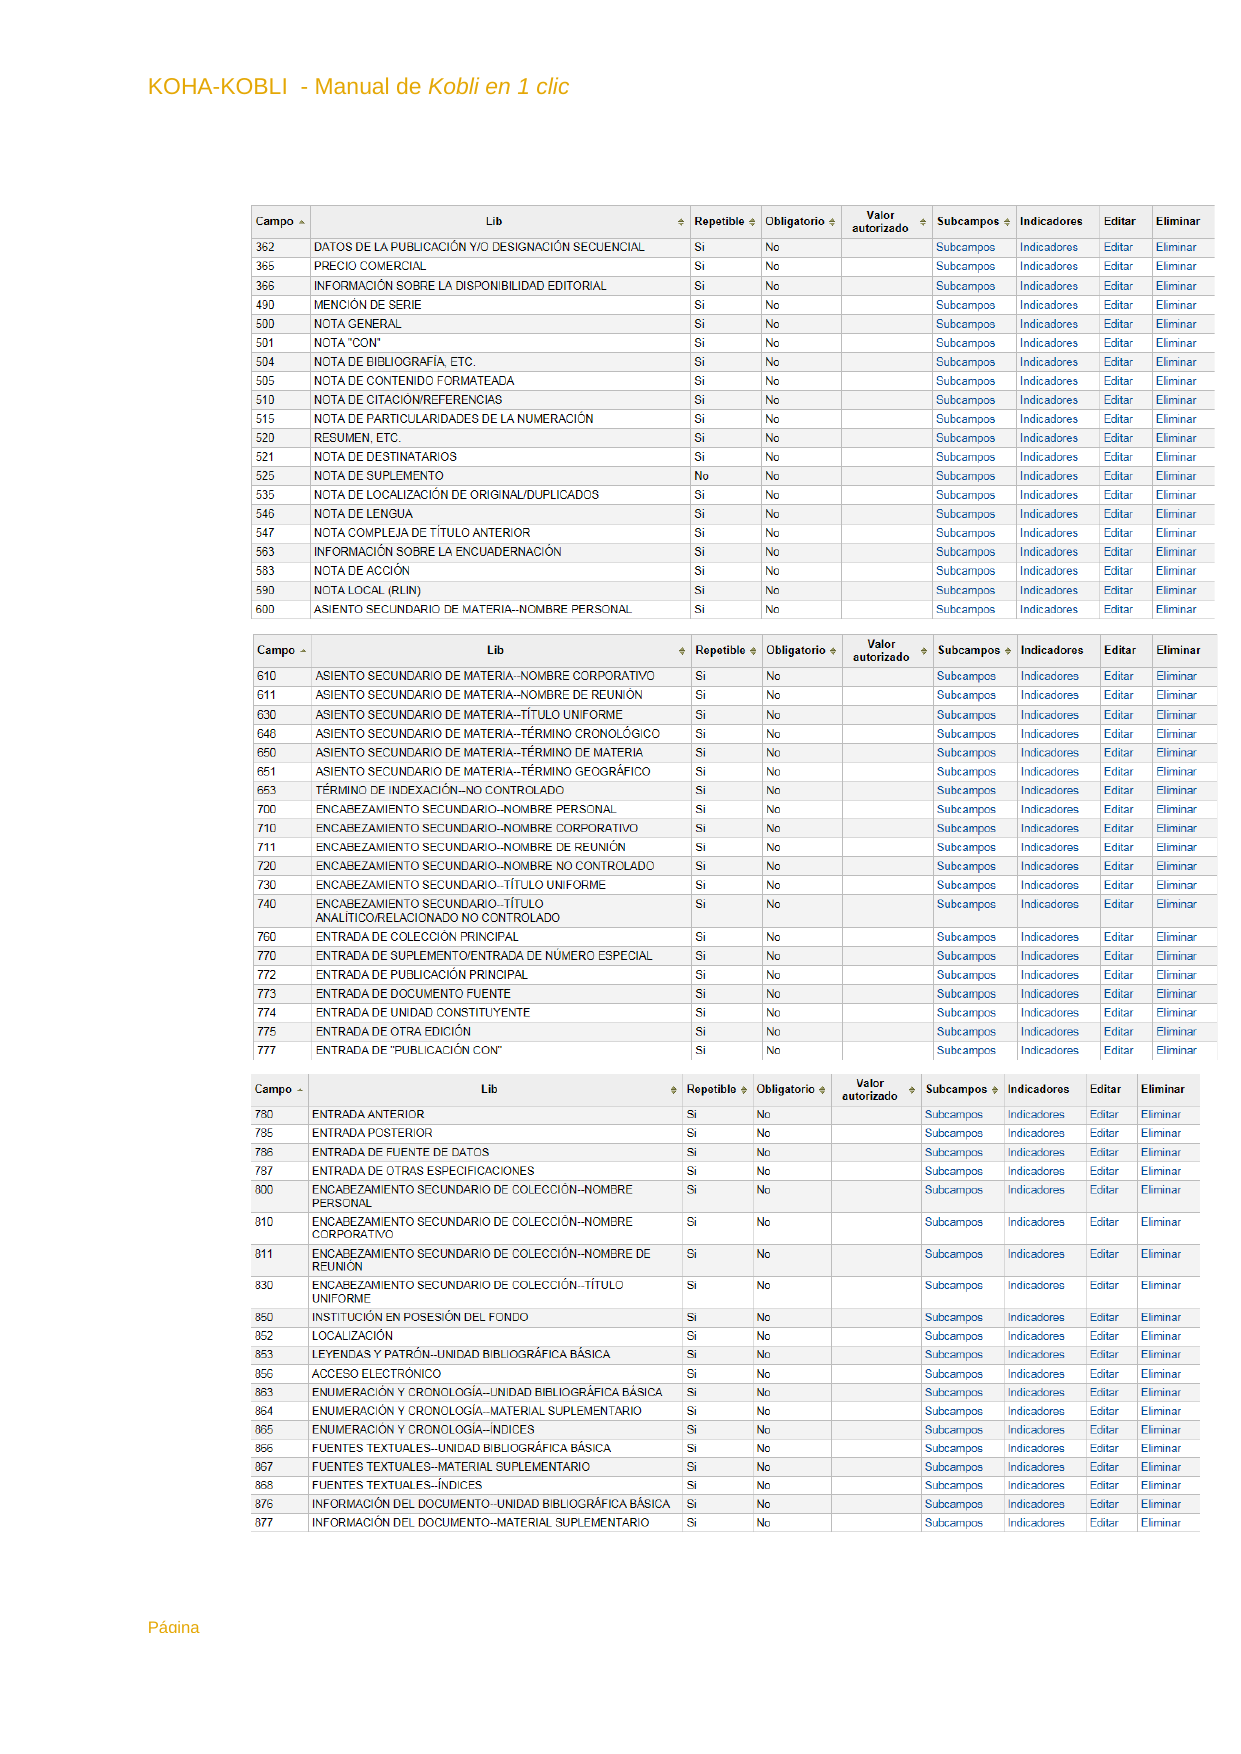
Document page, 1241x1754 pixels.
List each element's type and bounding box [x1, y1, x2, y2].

picture [251, 1074, 1200, 1532]
picture [251, 633, 1218, 1060]
picture [251, 205, 1215, 619]
